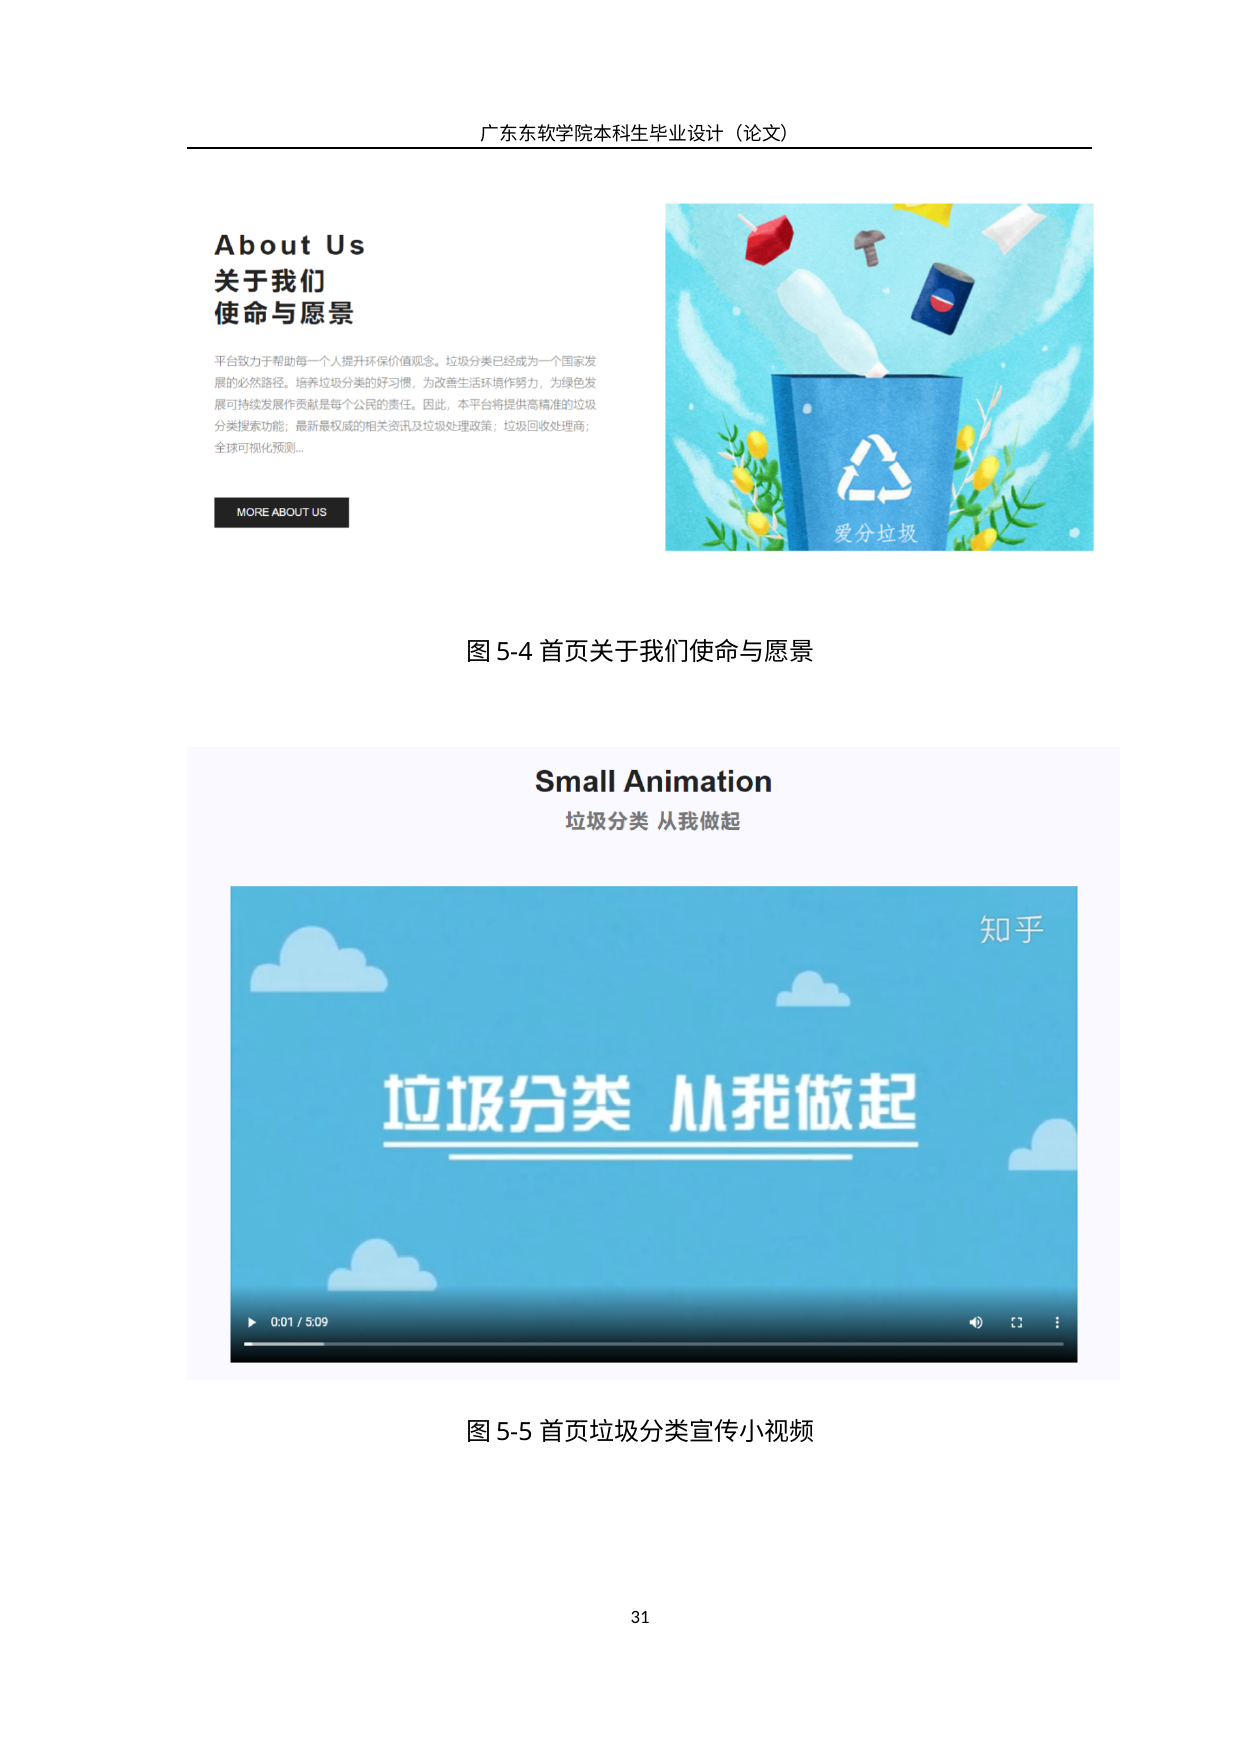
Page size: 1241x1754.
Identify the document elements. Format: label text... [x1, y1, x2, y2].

picture [187, 747, 1121, 1380]
picture [187, 162, 1121, 588]
text 图5-5 首页垃圾分类宣传小视频 [187, 1397, 1092, 1462]
text 图5-4 首页关于我们使命与愿景 [187, 617, 1092, 682]
